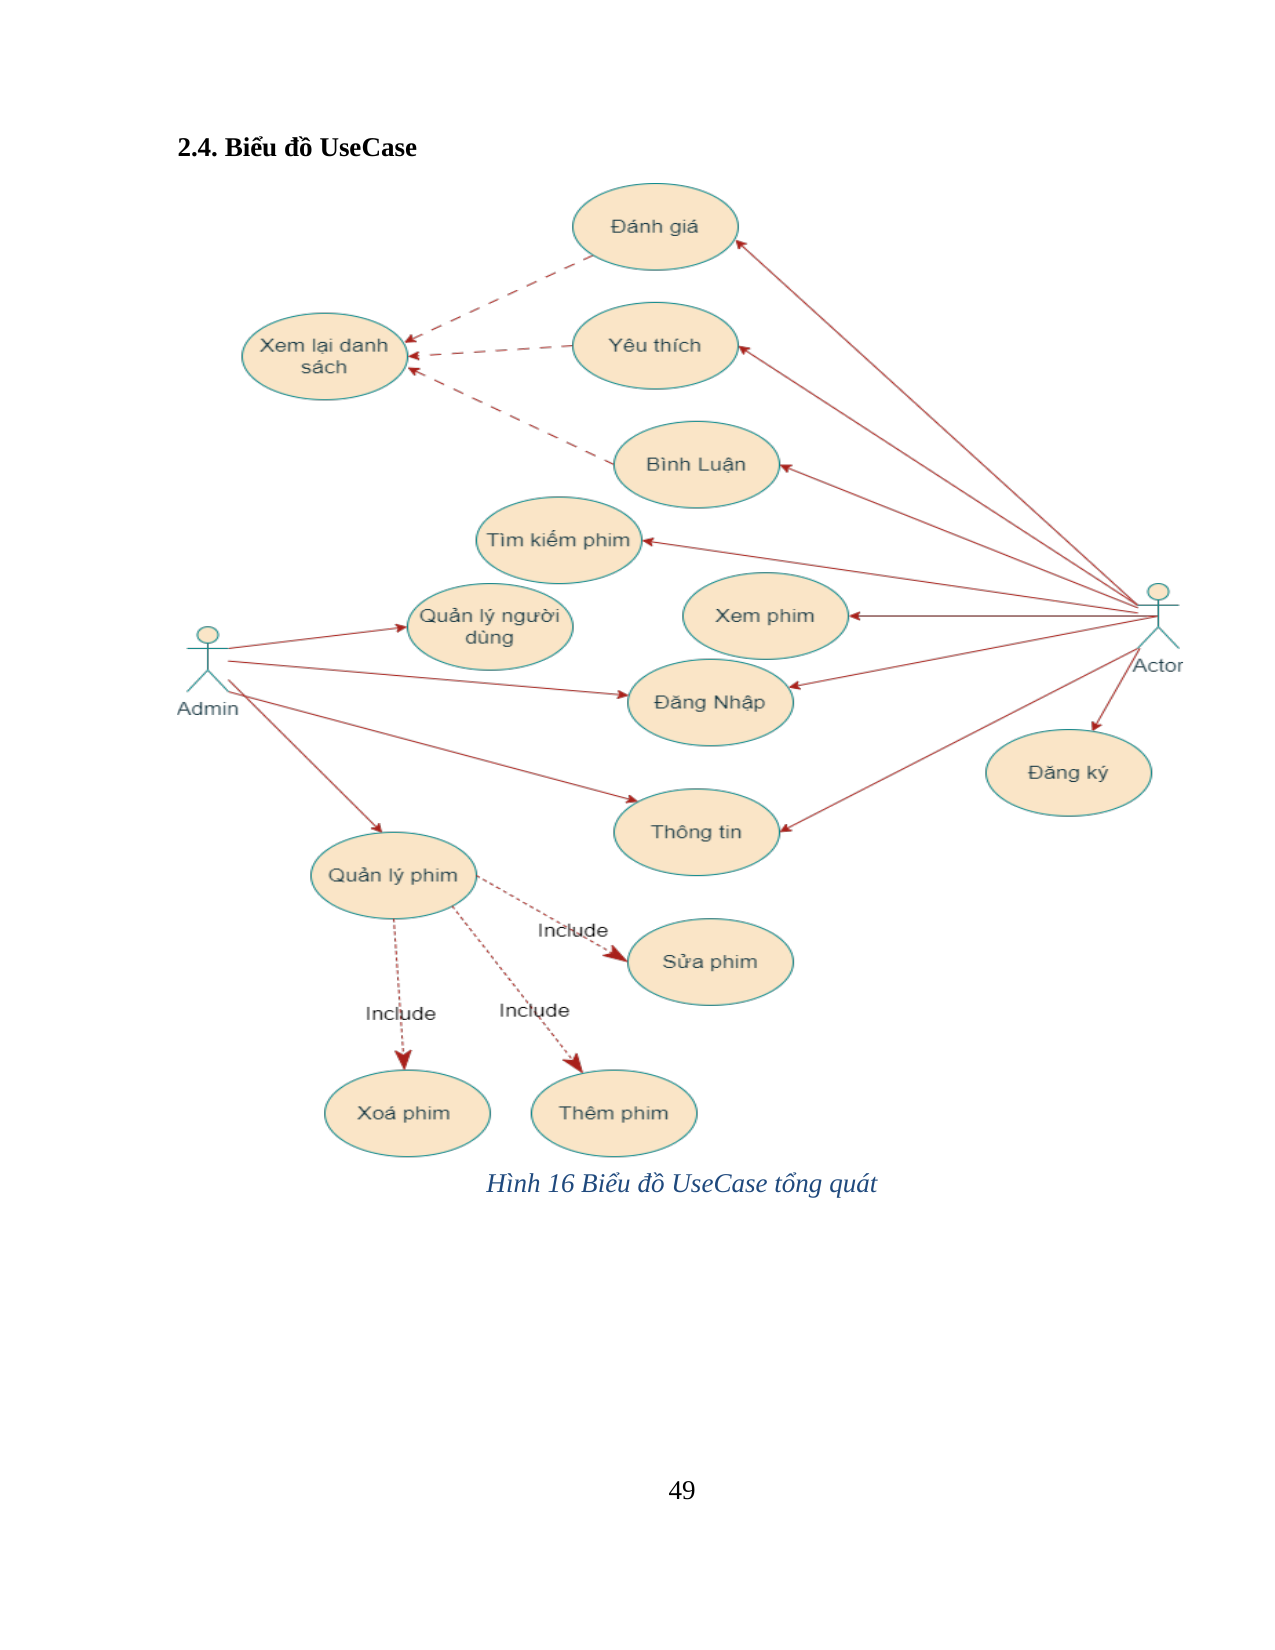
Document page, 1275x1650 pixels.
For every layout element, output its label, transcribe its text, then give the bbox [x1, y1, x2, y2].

text Hình 16 Biểu đồ UseCase tổng quát [177, 1167, 1186, 1198]
picture [177, 183, 1184, 1167]
text Biểu đồ UseCase [177, 131, 1186, 162]
